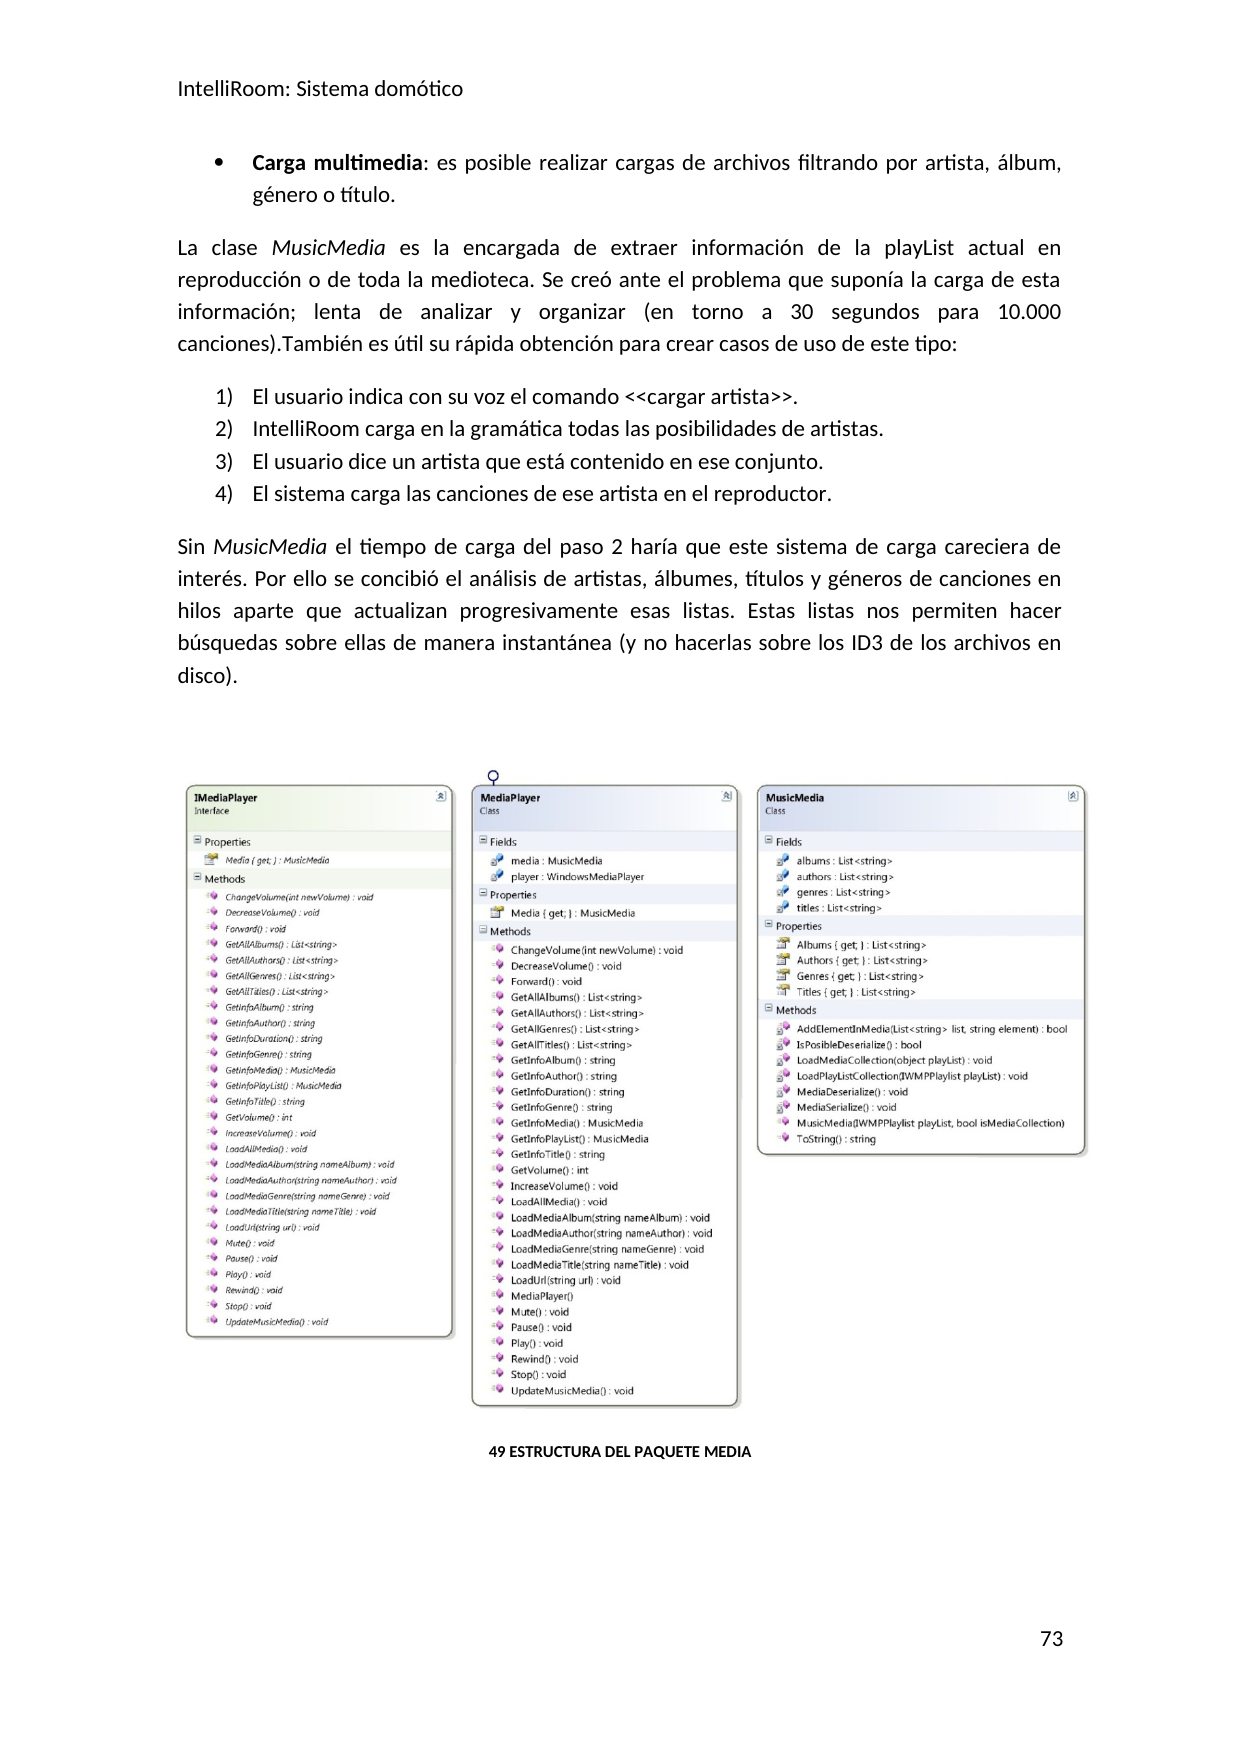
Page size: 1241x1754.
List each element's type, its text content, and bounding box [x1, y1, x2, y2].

text 49 Estructura del paquete media [177, 1441, 1063, 1462]
list Carga multimedia: es posible realizar cargas de archivos filtrando por artista, álbum, género o título. [215, 148, 1063, 208]
list El usuario dice un artista que está contenido en ese conjunto. [215, 447, 1063, 475]
text La clase MusicMedia es la encargada de extraer información de la playList actual en reproducción o de toda la medioteca. Se creó ante el problema que suponía la carga de esta información; lenta de analizar y organizar (en torno a 30 segundos para 10.000 canciones).También es útil su rápida obtención para crear casos de uso de este tipo: [177, 233, 1063, 357]
list IntelliRoom carga en la gramática todas las posibilidades de artistas. [215, 414, 1063, 443]
picture [177, 766, 1096, 1417]
text Sin MusicMedia el tiempo de carga del paso 2 haría que este sistema de carga careciera de interés. Por ello se concibió el análisis de artistas, álbumes, títulos y géneros de canciones en hilos aparte que actualizan progresivamente esas listas. Estas listas nos permiten hacer búsquedas sobre ellas de manera instantánea (y no hacerlas sobre los ID3 de los archivos en disco). [177, 532, 1063, 689]
list El sistema carga las canciones de ese artista en el reproductor. [215, 479, 1063, 507]
list El usuario indica con su voz el comando <<cargar artista>>. [215, 382, 1063, 410]
